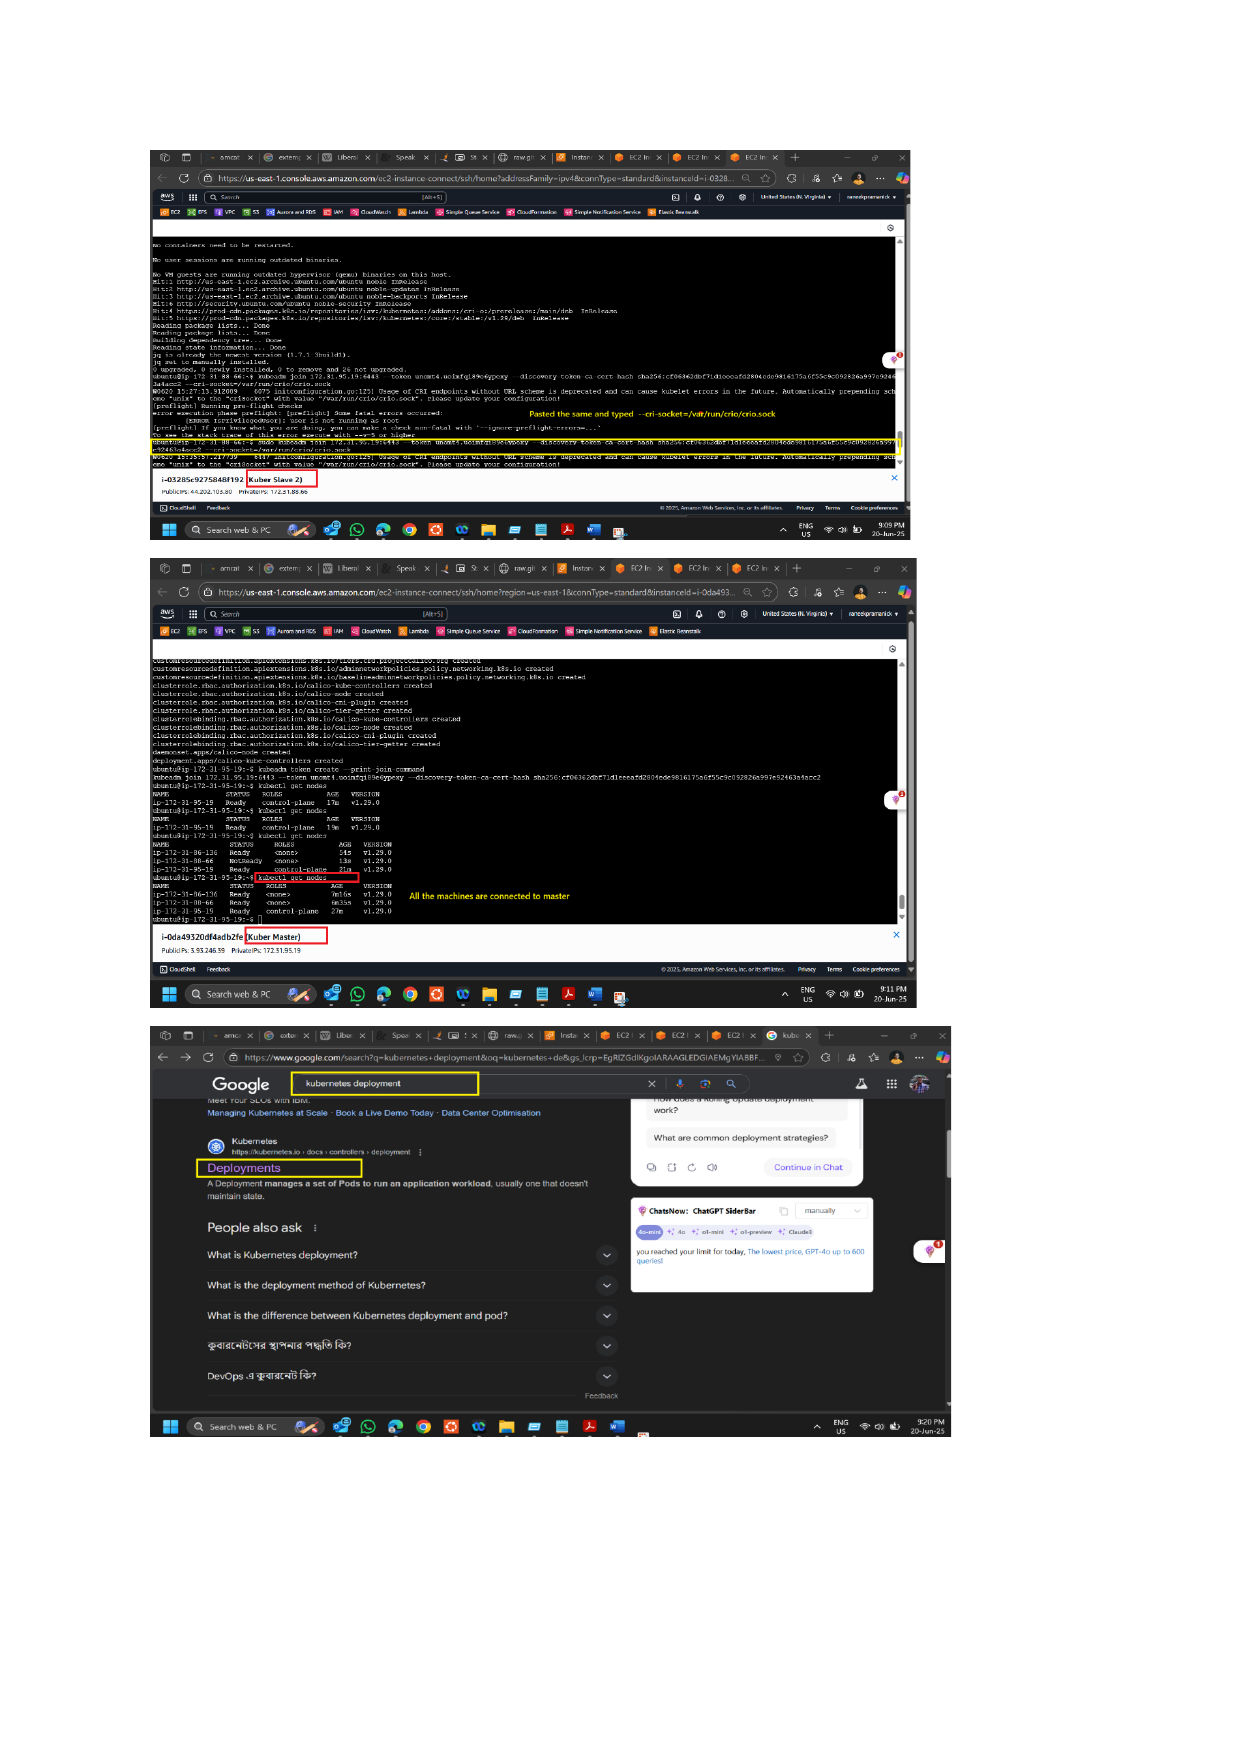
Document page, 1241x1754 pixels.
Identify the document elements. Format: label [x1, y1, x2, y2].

picture [150, 558, 917, 1008]
picture [150, 150, 911, 540]
picture [150, 1026, 952, 1437]
